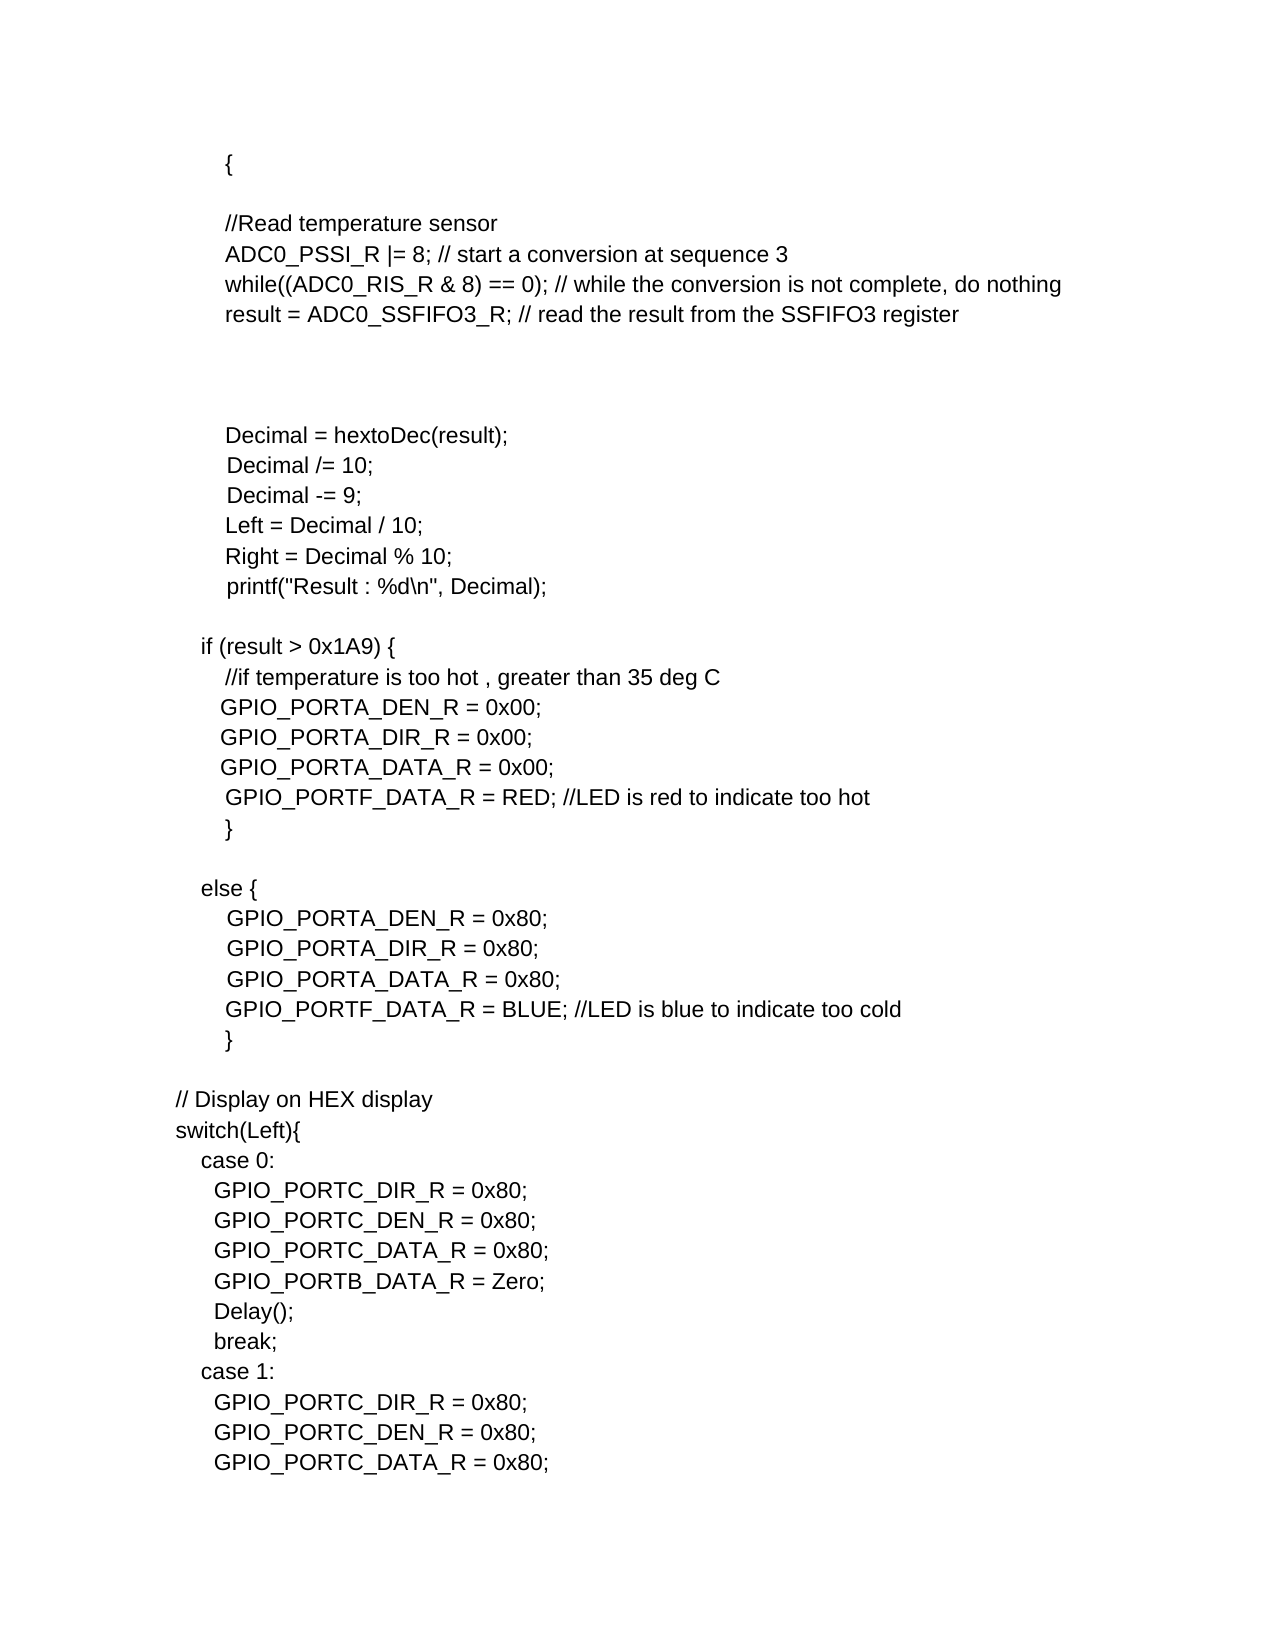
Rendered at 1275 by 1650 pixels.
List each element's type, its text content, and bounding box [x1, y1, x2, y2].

text break; [150, 1328, 1125, 1354]
text ADC0_PSSI_R |= 8; // start a conversion at sequence 3 [150, 241, 1125, 267]
text GPIO_PORTC_DIR_R = 0x80; [150, 1388, 1125, 1415]
text } [150, 814, 1125, 841]
text GPIO_PORTA_DEN_R = 0x80; [150, 905, 1125, 932]
text GPIO_PORTC_DIR_R = 0x80; [150, 1177, 1125, 1203]
text switch(Left){ [150, 1117, 1125, 1143]
text GPIO_PORTB_DATA_R = Zero; [150, 1268, 1125, 1294]
text GPIO_PORTC_DATA_R = 0x80; [150, 1449, 1125, 1475]
text if (result > 0x1A9) { [150, 633, 1125, 660]
text case 0: [150, 1147, 1125, 1173]
text GPIO_PORTA_DATA_R = 0x80; [150, 966, 1125, 992]
text while((ADC0_RIS_R & 8) == 0); // while the conversion is not complete, do nothing [150, 271, 1125, 297]
text //Read temperature sensor [150, 210, 1125, 237]
text Right = Decimal % 10; [150, 543, 1125, 569]
text Decimal -= 9; [150, 482, 1125, 509]
text // Display on HEX display [150, 1086, 1125, 1113]
text else { [150, 875, 1125, 901]
text GPIO_PORTC_DATA_R = 0x80; [150, 1237, 1125, 1264]
text GPIO_PORTA_DATA_R = 0x00; [150, 754, 1125, 781]
text GPIO_PORTF_DATA_R = BLUE; //LED is blue to indicate too cold [150, 996, 1125, 1022]
text Decimal /= 10; [150, 452, 1125, 478]
text GPIO_PORTA_DEN_R = 0x00; [150, 694, 1125, 720]
text GPIO_PORTC_DEN_R = 0x80; [150, 1419, 1125, 1445]
text result = ADC0_SSFIFO3_R; // read the result from the SSFIFO3 register [150, 301, 1125, 327]
text { [150, 150, 1125, 176]
text } [150, 1026, 1125, 1052]
text GPIO_PORTC_DEN_R = 0x80; [150, 1207, 1125, 1234]
text Decimal = hextoDec(result); [150, 422, 1125, 448]
text printf("Result : %d\n", Decimal); [150, 573, 1125, 599]
text Left = Decimal / 10; [150, 512, 1125, 539]
text GPIO_PORTA_DIR_R = 0x80; [150, 935, 1125, 962]
text //if temperature is too hot , greater than 35 deg C [150, 663, 1125, 690]
text Delay(); [150, 1298, 1125, 1324]
text GPIO_PORTA_DIR_R = 0x00; [150, 724, 1125, 750]
text GPIO_PORTF_DATA_R = RED; //LED is red to indicate too hot [150, 784, 1125, 811]
text case 1: [150, 1358, 1125, 1385]
